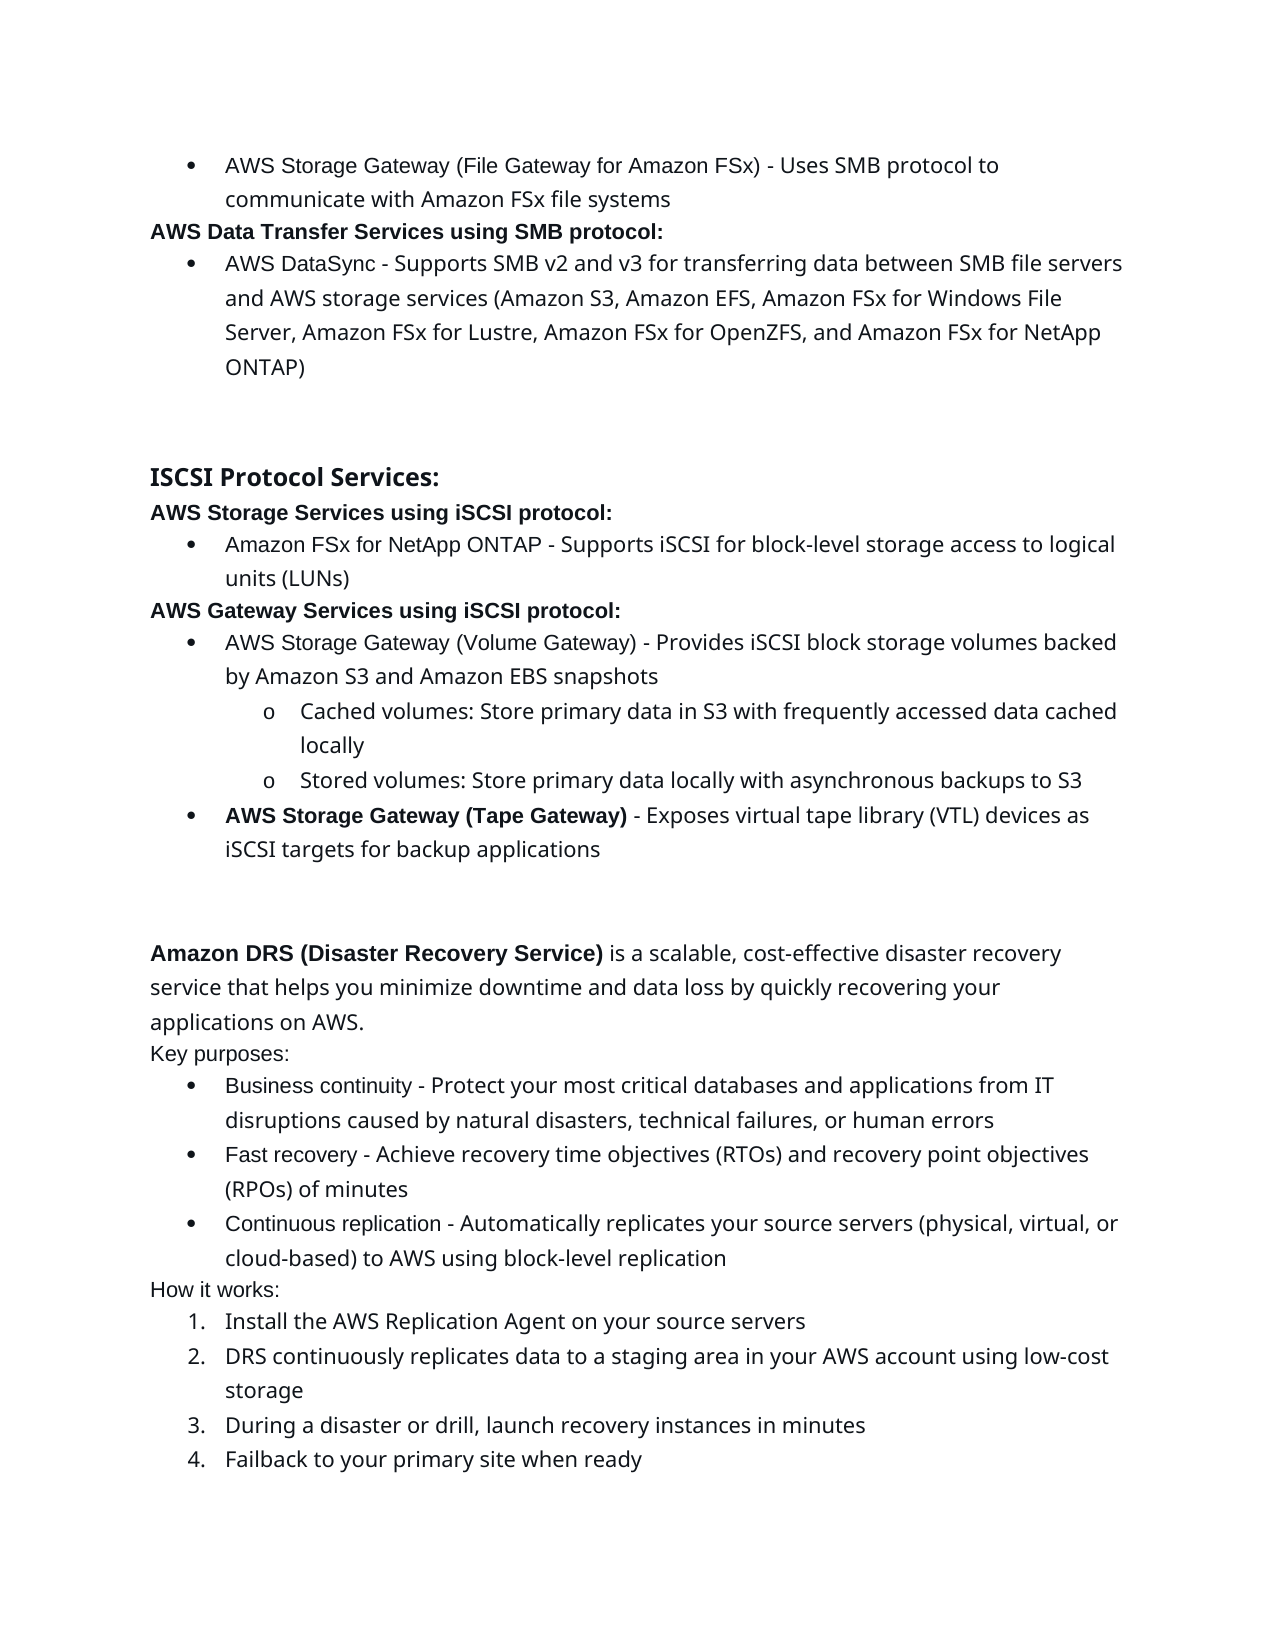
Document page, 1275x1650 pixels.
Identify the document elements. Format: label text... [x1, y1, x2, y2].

list Fast recovery - Achieve recovery time objectives (RTOs) and recovery point objectives (RPOs) of minutes [187, 1139, 1125, 1203]
list AWS DataSync - Supports SMB v2 and v3 for transferring data between SMB file servers and AWS storage services (Amazon S3, Amazon EFS, Amazon FSx for Windows File Server, Amazon FSx for Lustre, Amazon FSx for OpenZFS, and Amazon FSx for NetApp ONTAP) [187, 248, 1125, 381]
text Key purposes: [150, 1041, 1125, 1066]
list Cached volumes: Store primary data in S3 with frequently accessed data cached locally [262, 696, 1125, 760]
list AWS Storage Gateway (Tape Gateway) - Exposes virtual tape library (VTL) devices as iSCSI targets for backup applications [187, 800, 1125, 864]
list During a disaster or drill, launch recovery instances in minutes [187, 1410, 1125, 1439]
list Install the AWS Replication Agent on your source servers [187, 1306, 1125, 1336]
text How it works: [150, 1277, 1125, 1302]
list Failback to your primary site when ready [187, 1444, 1125, 1474]
list DRS continuously replicates data to a staging area in your AWS account using low-cost storage [187, 1341, 1125, 1405]
list Amazon FSx for NetApp ONTAP - Supports iSCSI for block-level storage access to logical units (LUNs) [187, 529, 1125, 593]
text Amazon DRS (Disaster Recovery Service) is a scalable, cost-effective disaster recovery service that helps you minimize downtime and data loss by quickly recovering your applications on AWS. [150, 938, 1125, 1036]
list Business continuity - Protect your most critical databases and applications from IT disruptions caused by natural disasters, technical failures, or human errors [187, 1070, 1125, 1134]
list AWS Storage Gateway (File Gateway for Amazon FSx) - Uses SMB protocol to communicate with Amazon FSx file systems [187, 150, 1125, 214]
text AWS Gateway Services using iSCSI protocol: [150, 598, 1125, 623]
text AWS Data Transfer Services using SMB protocol: [150, 219, 1125, 244]
list Stored volumes: Store primary data locally with asynchronous backups to S3 [262, 765, 1125, 795]
text ISCSI Protocol Services: [150, 460, 1125, 494]
list Continuous replication - Automatically replicates your source servers (physical, virtual, or cloud-based) to AWS using block-level replication [187, 1208, 1125, 1272]
list AWS Storage Gateway (Volume Gateway) - Provides iSCSI block storage volumes backed by Amazon S3 and Amazon EBS snapshots [187, 627, 1125, 691]
text AWS Storage Services using iSCSI protocol: [150, 499, 1125, 525]
